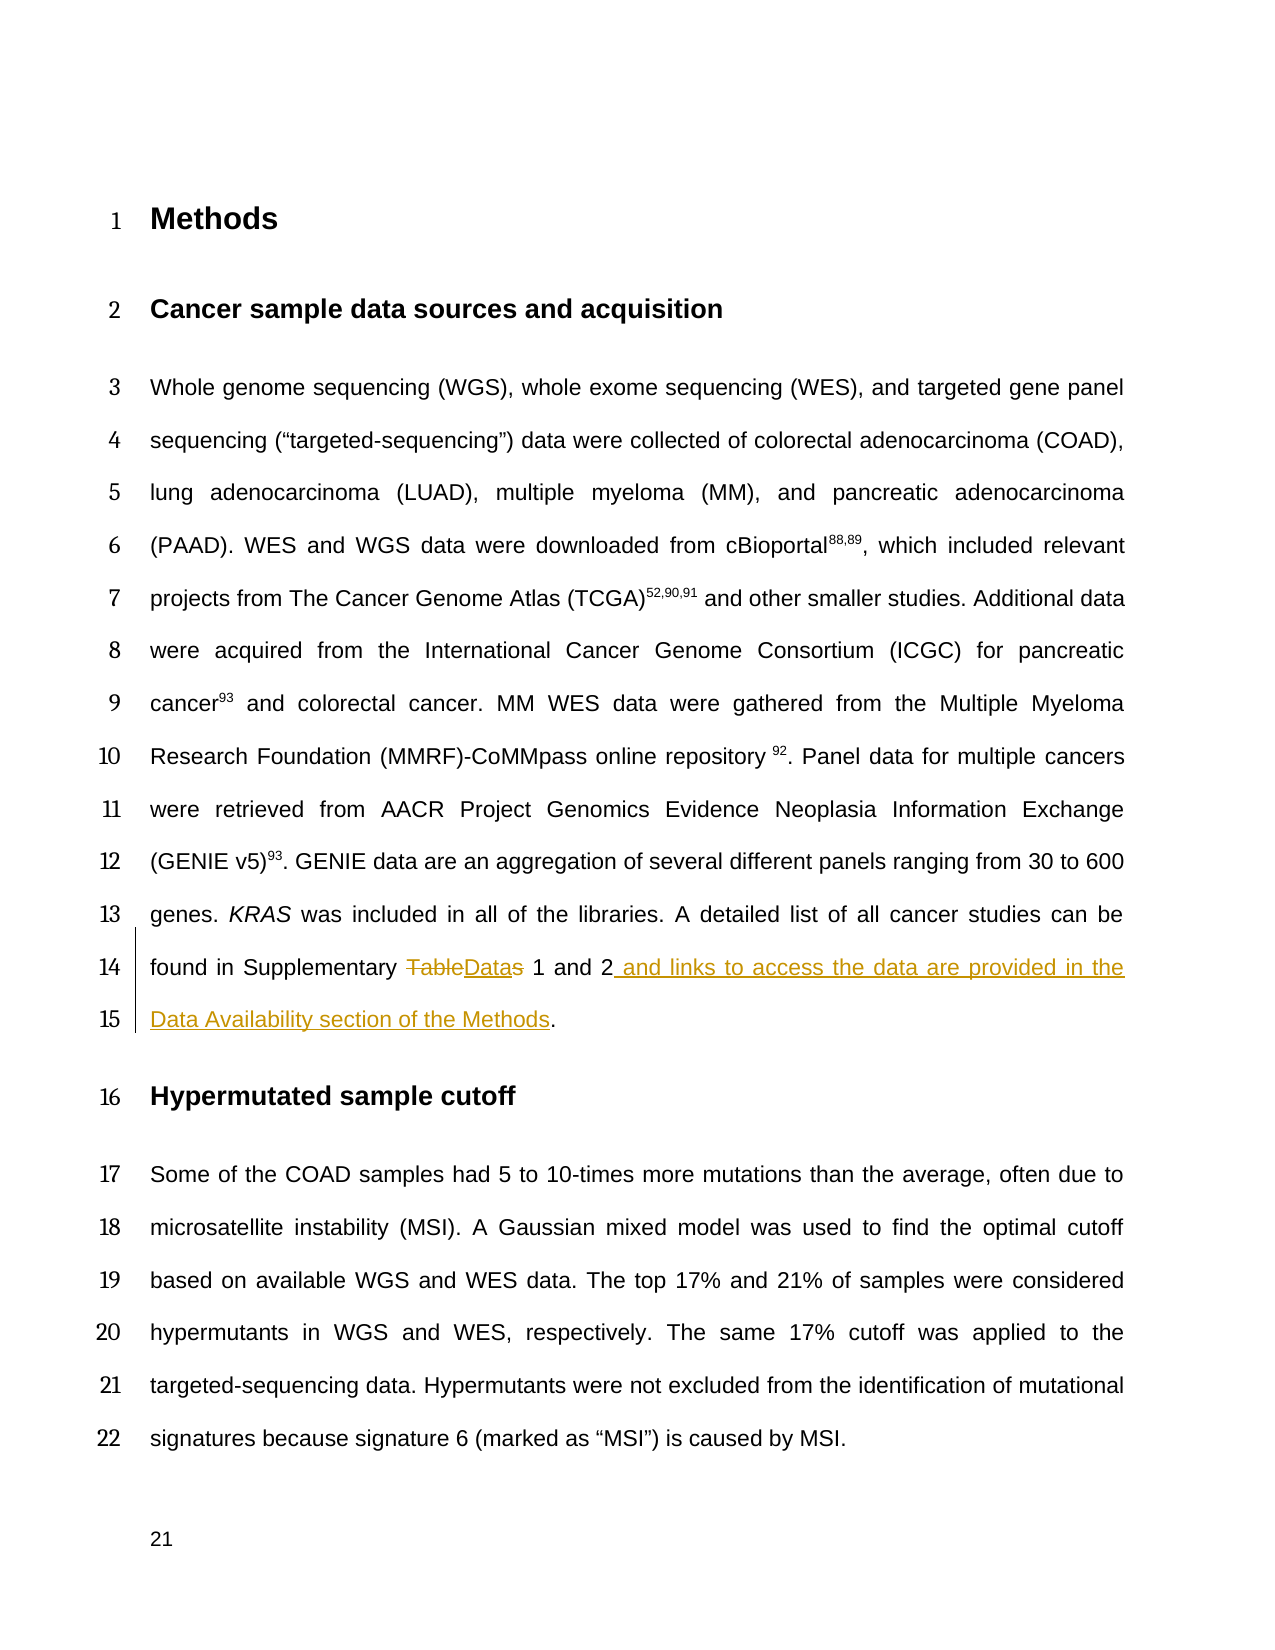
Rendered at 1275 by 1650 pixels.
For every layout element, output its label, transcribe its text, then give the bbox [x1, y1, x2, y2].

subtitle Cancer sample data sources and acquisition [150, 293, 1125, 324]
subtitle Methods [150, 200, 1125, 236]
text Whole genome sequencing (WGS), whole exome sequencing (WES), and targeted gene panel sequencing (“targeted-sequencing”) data were collected of colorectal adenocarcinoma (COAD), lung adenocarcinoma (LUAD), multiple myeloma (MM), and pancreatic adenocarcinoma (PAAD). WES and WGS data were downloaded from cBioportal, which included relevant projects from The Cancer Genome Atlas (TCGA) and other smaller studies. Additional data were acquired from the International Cancer Genome Consortium (ICGC) for pancreatic cancer93 and colorectal cancer. MM WES data were gathered from the Multiple Myeloma Research Foundation (MMRF)-CoMMpass online repository . Panel data for multiple cancers were retrieved from AACR Project Genomics Evidence Neoplasia Information Exchange (GENIE v5). GENIE data are an aggregation of several different panels ranging from 30 to 600 genes. KRAS was included in all of the libraries. A detailed list of all cancer studies can be found in Supplementary 1 and 2. [150, 374, 1125, 1033]
text Some of the COAD samples had 5 to 10-times more mutations than the average, often due to microsatellite instability (MSI). A Gaussian mixed model was used to find the optimal cutoff based on available WGS and WES data. The top 17% and 21% of samples were considered hypermutants in WGS and WES, respectively. The same 17% cutoff was applied to the targeted-sequencing data. Hypermutants were not excluded from the identification of mutational signatures because signature 6 (marked as “MSI”) is caused by MSI. [150, 1161, 1125, 1451]
subtitle Hypermutated sample cutoff [150, 1080, 1125, 1111]
